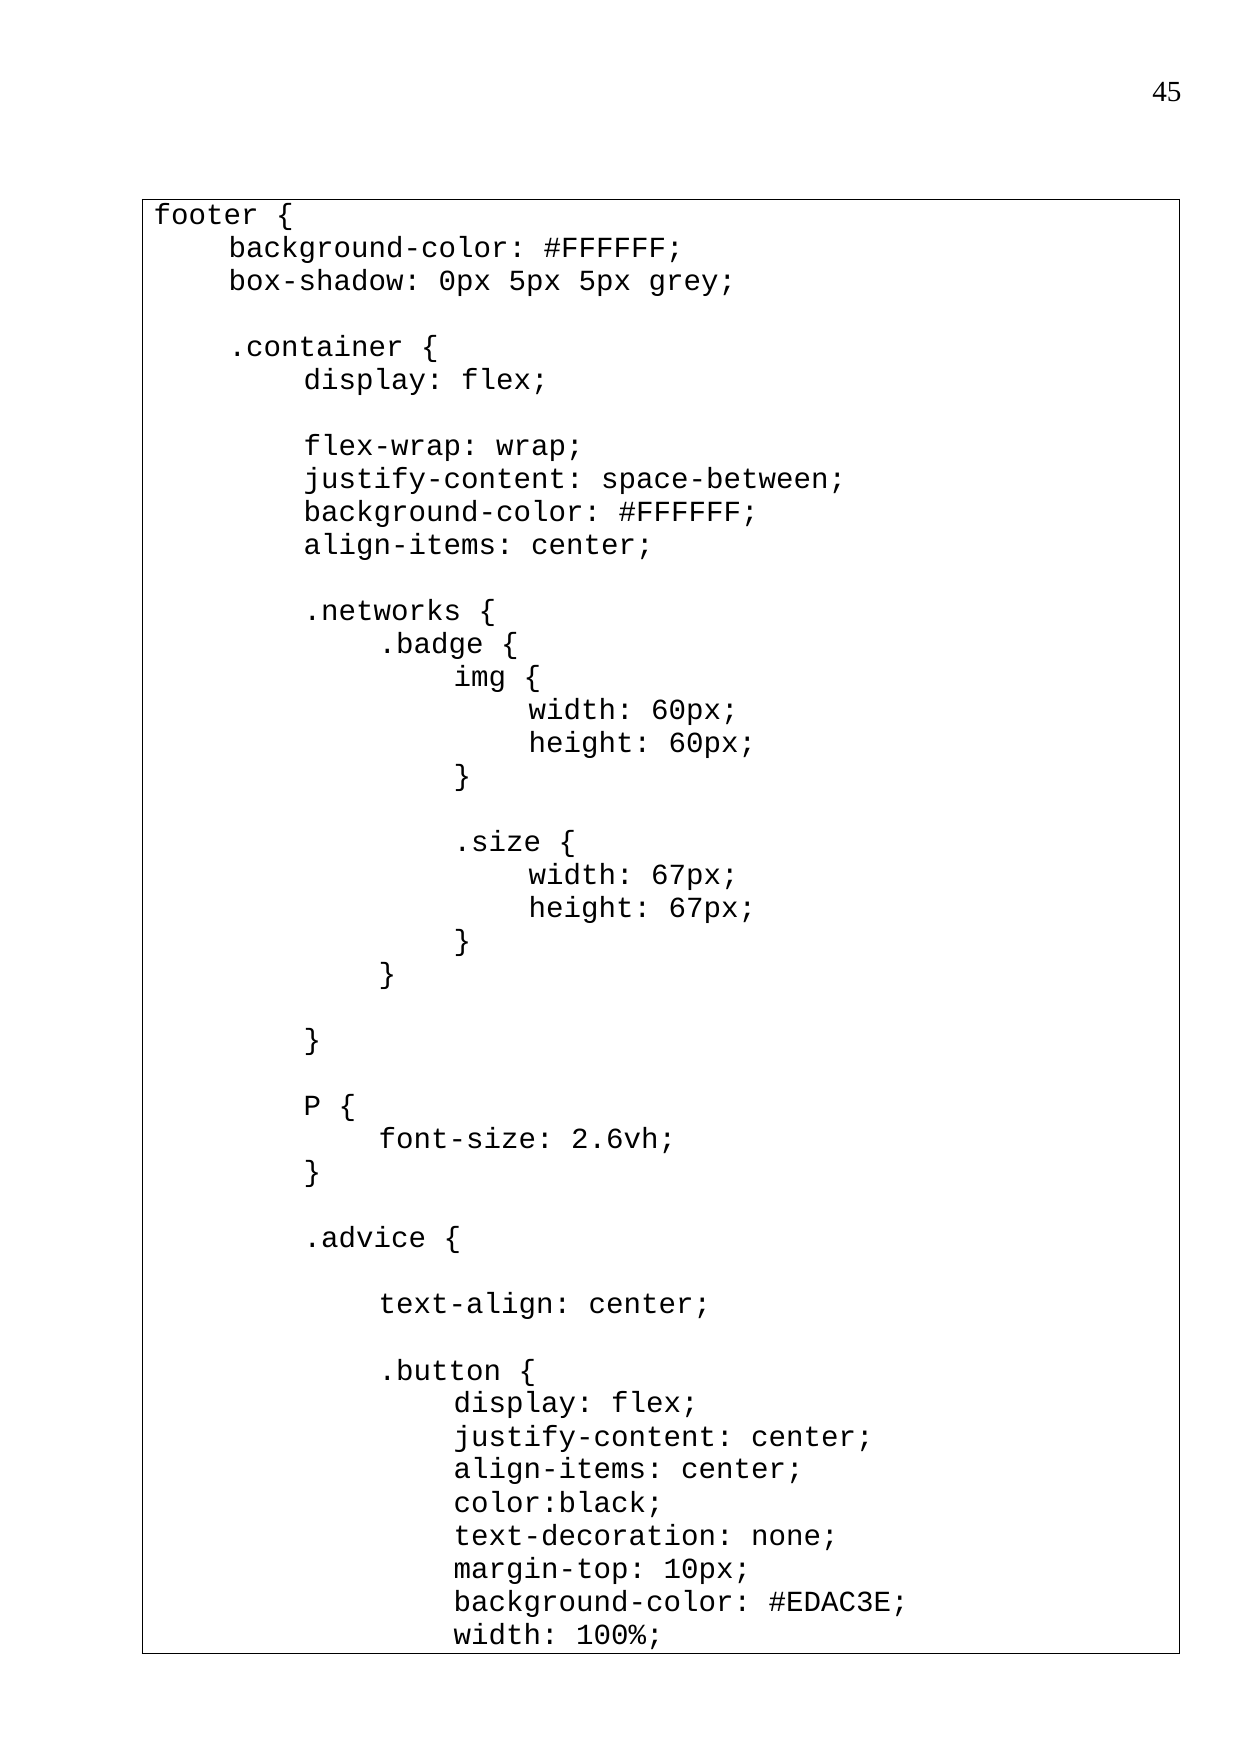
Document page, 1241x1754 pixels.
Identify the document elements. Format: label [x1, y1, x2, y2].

table_header [143, 200, 1179, 1653]
